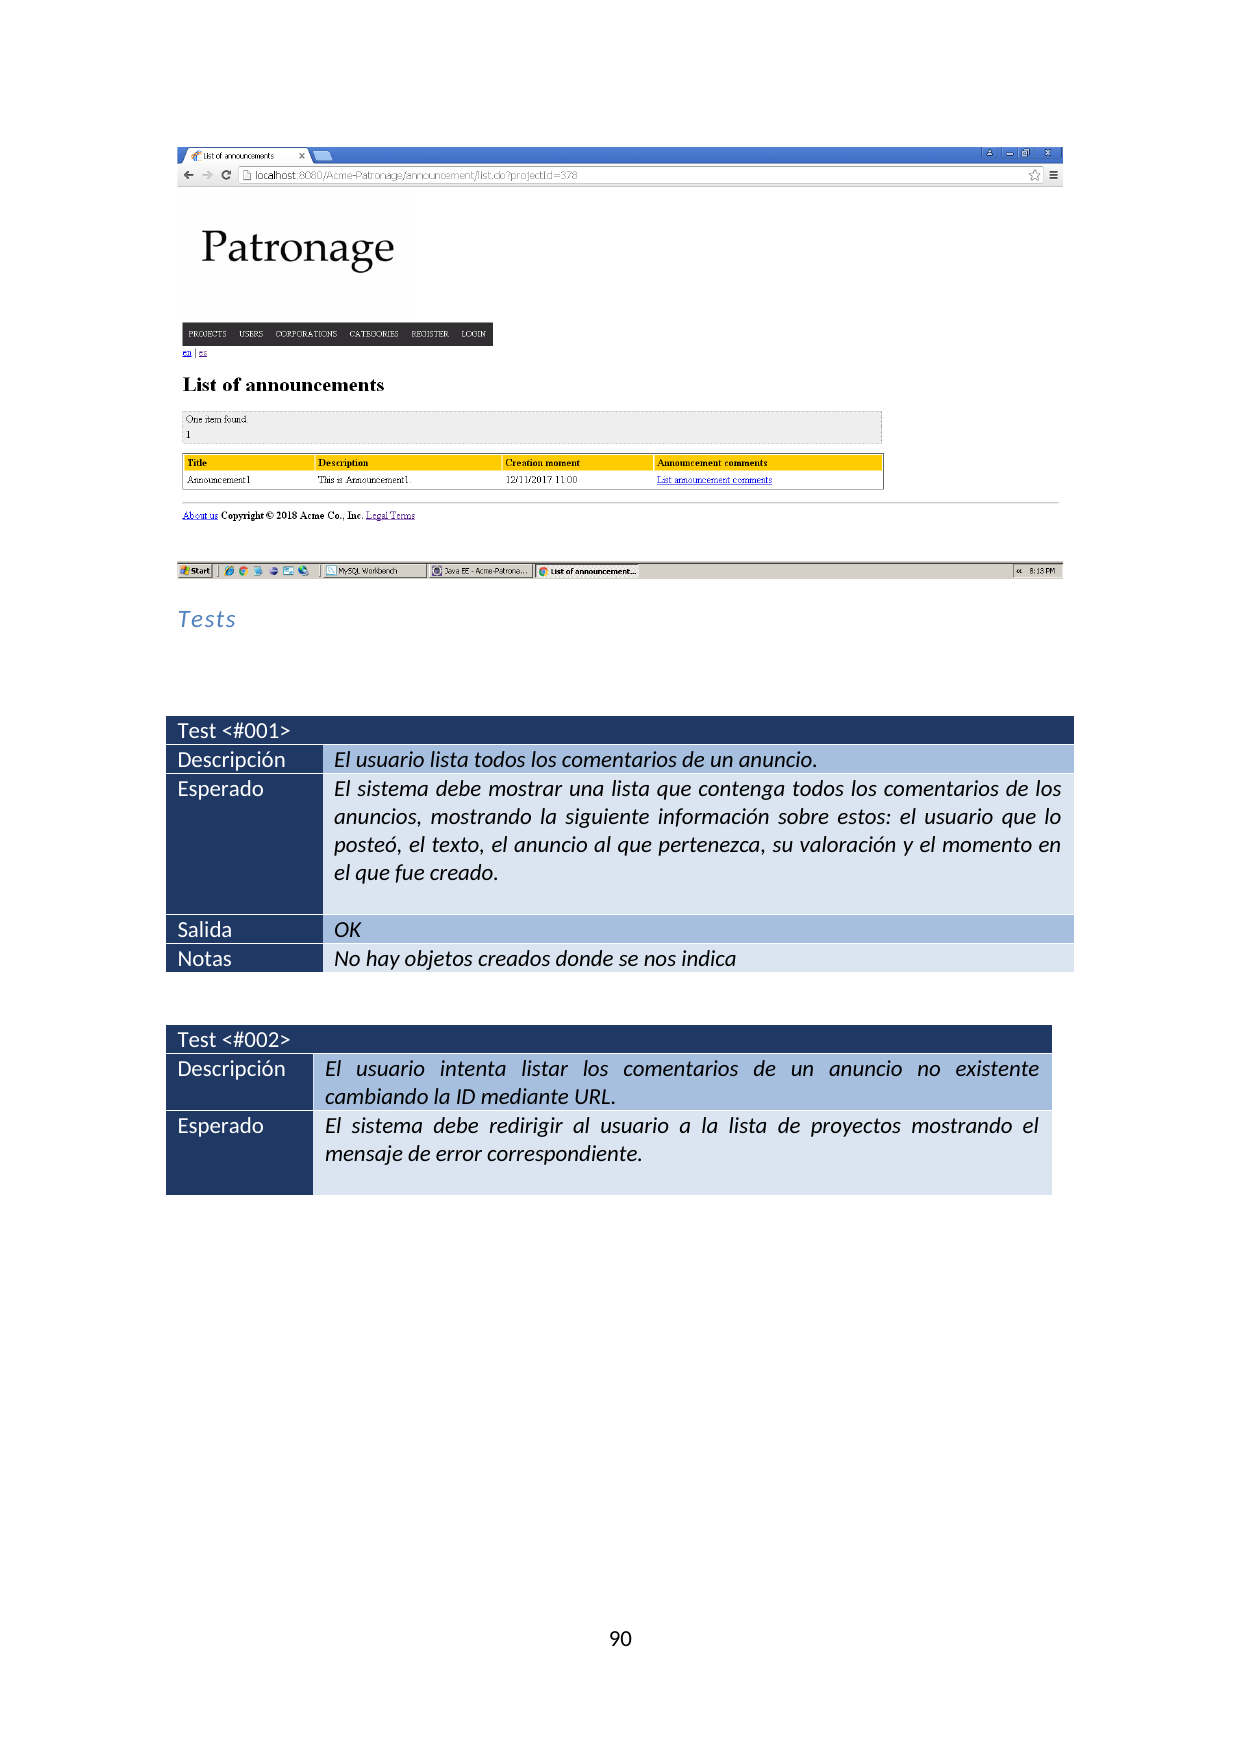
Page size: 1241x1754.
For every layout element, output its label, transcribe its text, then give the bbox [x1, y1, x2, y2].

table_cell El usuario lista todos los comentarios de un anuncio. [323, 745, 1074, 773]
table_cell No hay objetos creados donde se nos indica [323, 944, 1074, 972]
table_cell Esperado [166, 774, 323, 914]
table_cell Descripción [166, 745, 323, 773]
table_cell Descripción [166, 1054, 313, 1110]
table_cell El sistema debe mostrar una lista que contenga todos los comentarios de los anuncios, mostrando la siguiente información sobre estos: el usuario que lo posteó, el texto, el anuncio al que pertenezca, su valoración y el momento en el que fue creado. [323, 774, 1074, 914]
table_cell Esperado [166, 1111, 313, 1195]
text Tests [177, 603, 1063, 634]
table_header Test <#002> [166, 1025, 1052, 1053]
table_cell El sistema debe redirigir al usuario a la lista de proyectos mostrando el mensaje de error correspondiente. [314, 1111, 1052, 1195]
table_cell El usuario intenta listar los comentarios de un anuncio no existente cambiando la ID mediante URL. [314, 1054, 1052, 1110]
table_header Test <#001> [166, 716, 1074, 744]
table_cell Notas [166, 944, 323, 972]
picture [177, 147, 1063, 579]
table_cell Salida [166, 915, 323, 943]
table_cell OK [323, 915, 1074, 943]
